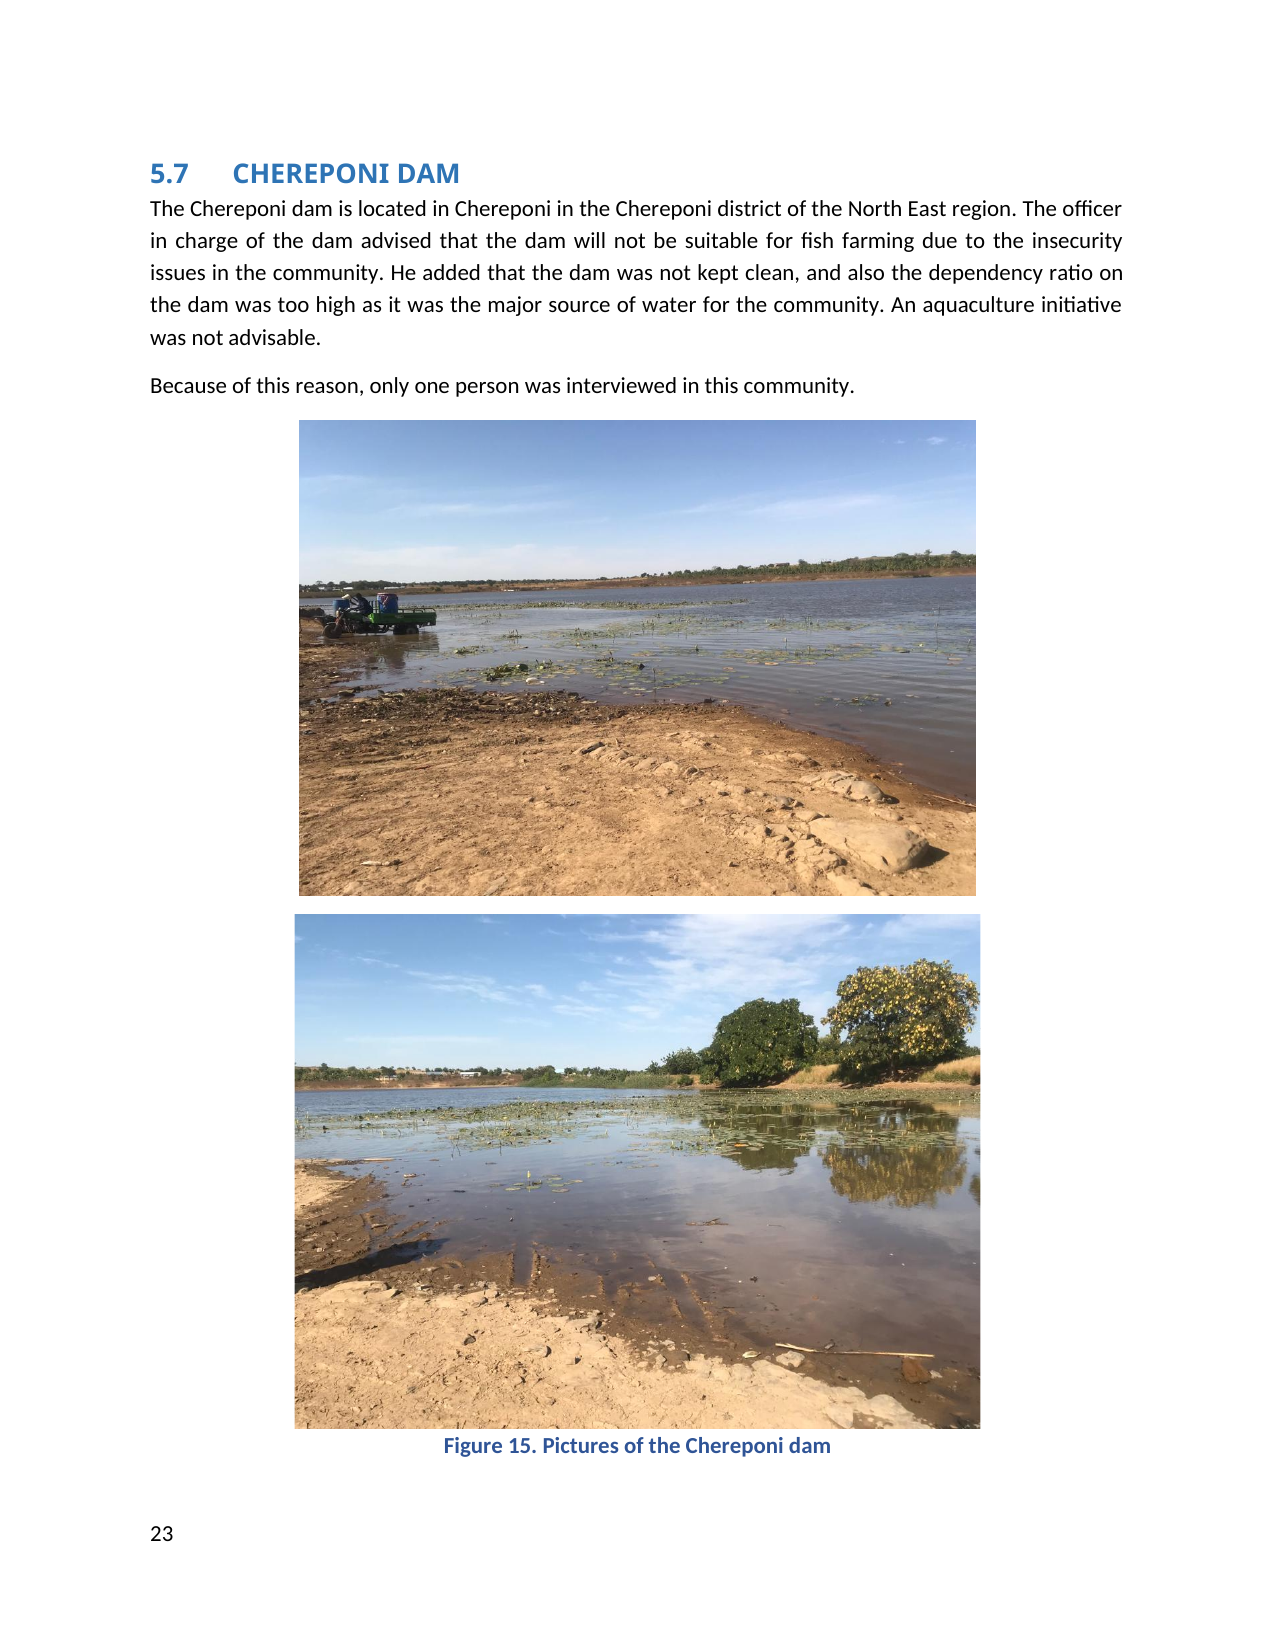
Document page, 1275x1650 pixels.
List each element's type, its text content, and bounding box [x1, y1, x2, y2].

text Figure 15. Pictures of the Chereponi dam [150, 1431, 1125, 1459]
text Because of this reason, only one person was interviewed in this community. [150, 372, 1125, 399]
text The Chereponi dam is located in Chereponi in the Chereponi district of the North East region. The officer in charge of the dam advised that the dam will not be suitable for fish farming due to the insecurity issues in the community. He added that the dam was not kept clean, and also the dependency ratio on the dam was too high as it was the major source of water for the community. An aquaculture initiative was not advisable. [150, 194, 1125, 351]
subtitle CHEREPONI DAM [150, 154, 1125, 191]
picture [299, 420, 976, 896]
picture [294, 914, 981, 1429]
